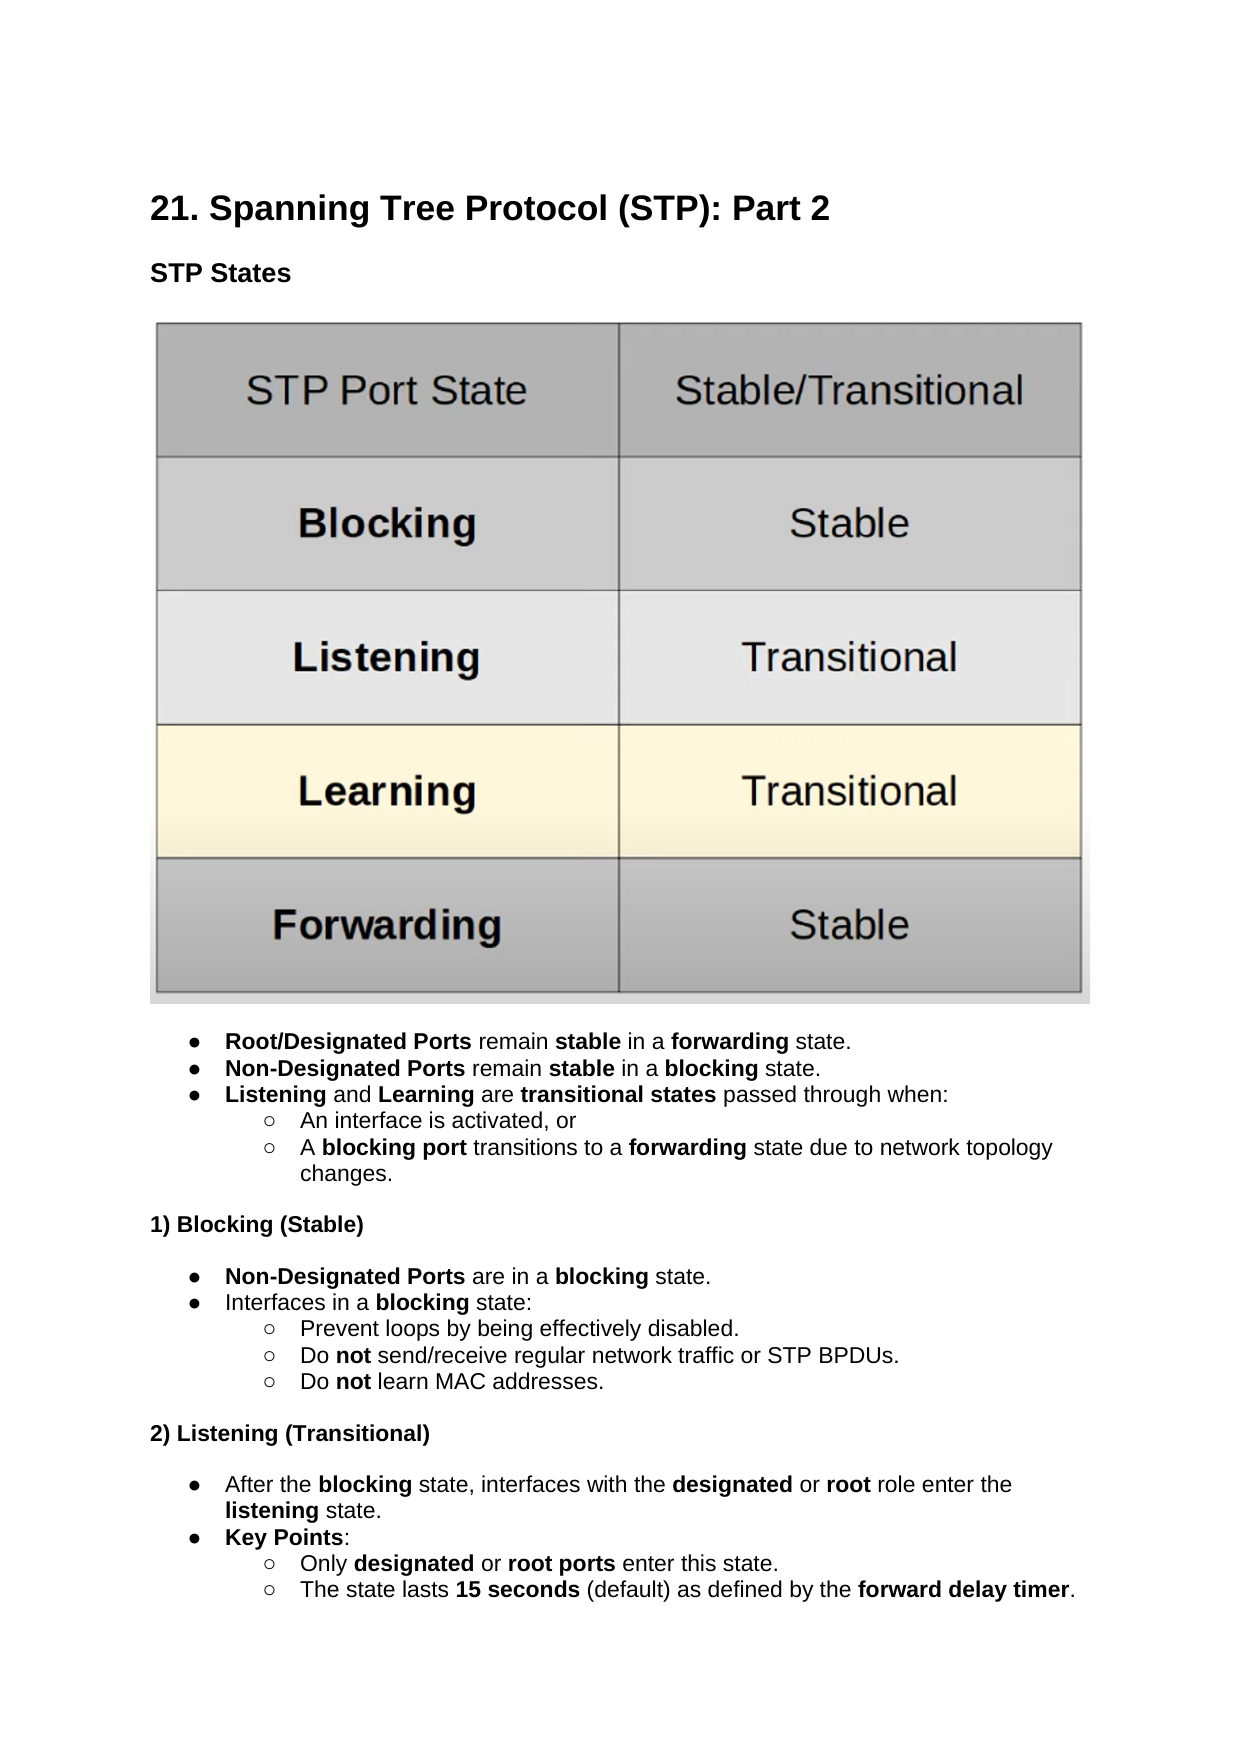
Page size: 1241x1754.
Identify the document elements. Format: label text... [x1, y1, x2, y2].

picture [150, 313, 1091, 1004]
list Non-Designated Ports remain stable in a blocking state. [187, 1054, 1090, 1081]
subtitle 2) Listening (Transitional) [150, 1419, 1090, 1446]
list Key Points: [187, 1523, 1090, 1550]
list An interface is activated, or [262, 1107, 1090, 1134]
subtitle 21. Spanning Tree Protocol (STP): Part 2 [150, 187, 1090, 228]
list Interfaces in a blocking state: [187, 1289, 1090, 1315]
subtitle 1) Blocking (Stable) [150, 1211, 1090, 1238]
list Do not learn MAC addresses. [262, 1368, 1090, 1394]
list Only designated or root ports enter this state. [262, 1550, 1090, 1576]
list Non-Designated Ports are in a blocking state. [187, 1263, 1090, 1289]
list A blocking port transitions to a forwarding state due to network topology changes. [262, 1134, 1090, 1186]
list Prevent loops by being effectively disabled. [262, 1315, 1090, 1342]
subtitle STP States [150, 257, 1090, 289]
list After the blocking state, interfaces with the designated or root role enter the listening state. [187, 1471, 1090, 1523]
list Root/Designated Ports remain stable in a forwarding state. [187, 1028, 1090, 1054]
list The state lasts 15 seconds (default) as defined by the forward delay timer. [262, 1576, 1090, 1603]
list Do not send/receive regular network traffic or STP BPDUs. [262, 1342, 1090, 1368]
list Listening and Learning are transitional states passed through when: [187, 1081, 1090, 1107]
